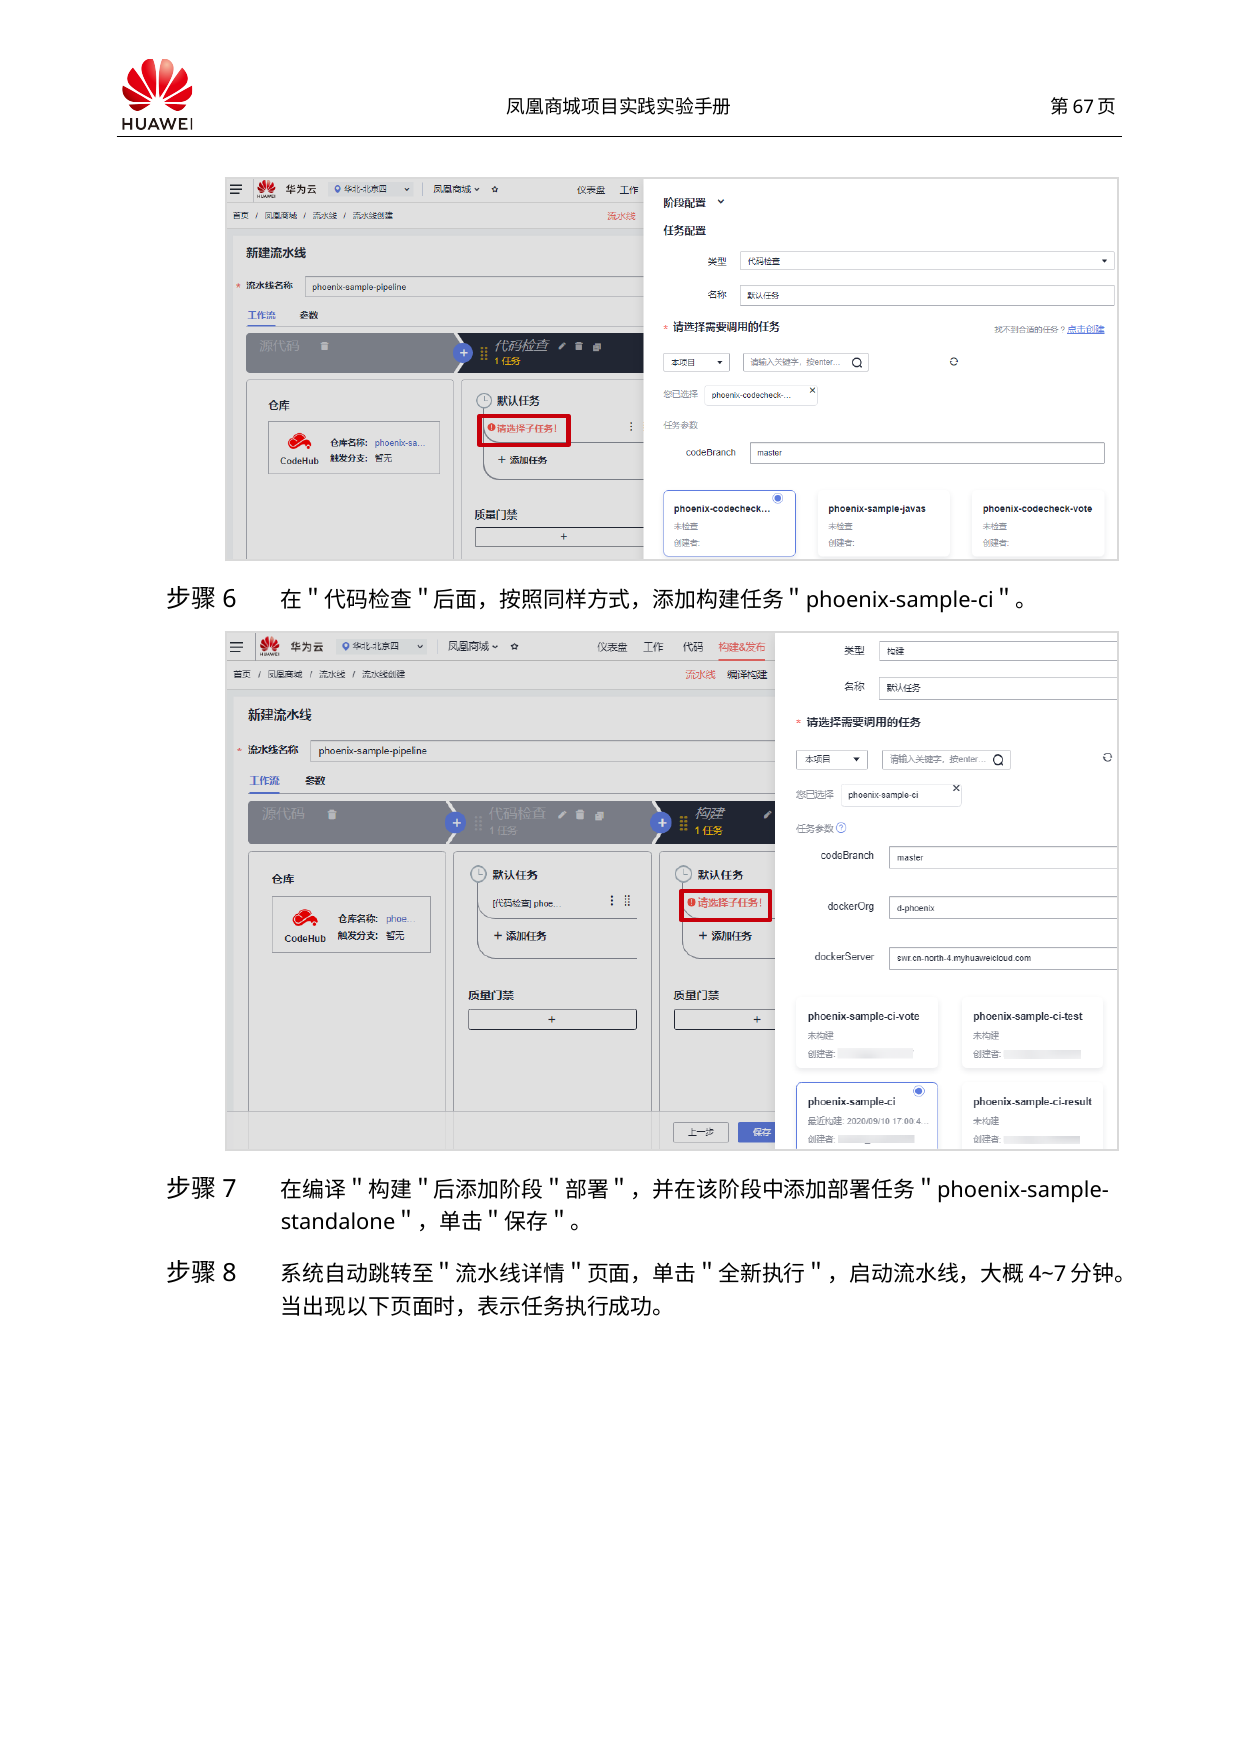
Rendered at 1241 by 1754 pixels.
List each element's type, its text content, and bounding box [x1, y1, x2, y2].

picture [227, 179, 1117, 559]
picture [122, 59, 193, 130]
picture [227, 633, 1117, 1149]
text 在编译＂构建＂后添加阶段＂部署＂，并在该阶段中添加部署任务＂phoenix-sample-standalone＂，单击＂保存＂。 [236, 1168, 1122, 1236]
text 系统自动跳转至＂流水线详情＂页面，单击＂全新执行＂，启动流水线，大概4~7分钟。当出现以下页面时，表示任务执行成功。 [236, 1253, 1122, 1321]
text 在＂代码检查＂后面，按照同样方式，添加构建任务＂phoenix-sample-ci＂。 [236, 578, 1122, 614]
